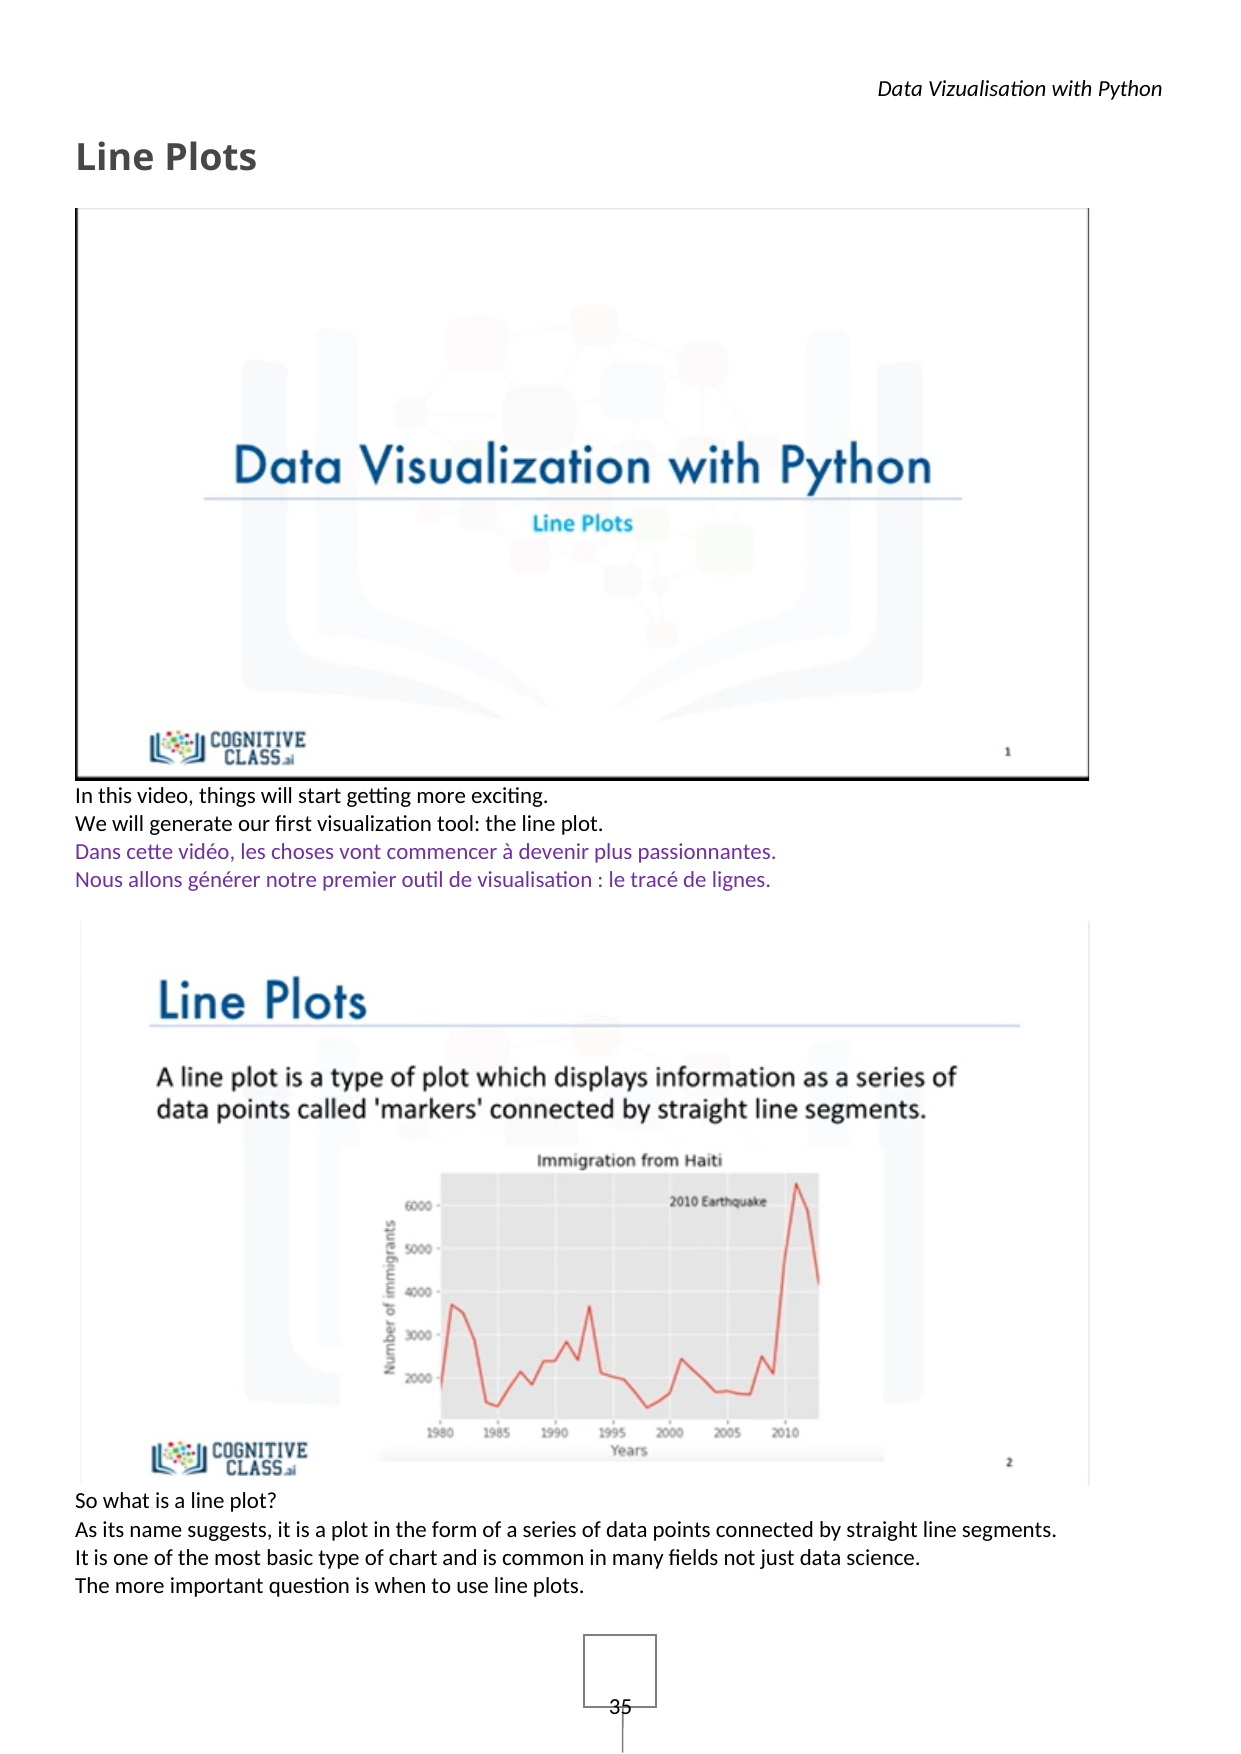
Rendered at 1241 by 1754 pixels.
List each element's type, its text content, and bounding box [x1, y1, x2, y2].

picture [75, 208, 1090, 781]
text In this video, things will start getting more exciting. [75, 781, 1165, 809]
text It is one of the most basic type of chart and is common in many fields not just data science. [75, 1543, 1165, 1571]
subtitle Line Plots [75, 130, 1165, 181]
text So what is a line plot? [75, 1487, 1165, 1515]
picture [80, 921, 1090, 1487]
text Dans cette vidéo, les choses vont commencer à devenir plus passionnantes. [75, 837, 1165, 865]
text Nous allons générer notre premier outil de visualisation : le tracé de lignes. [75, 865, 1165, 893]
text The more important question is when to use line plots. [75, 1571, 1165, 1599]
text As its name suggests, it is a plot in the form of a series of data points connected by straight line segments. [75, 1515, 1165, 1543]
text We will generate our first visualization tool: the line plot. [75, 809, 1165, 837]
